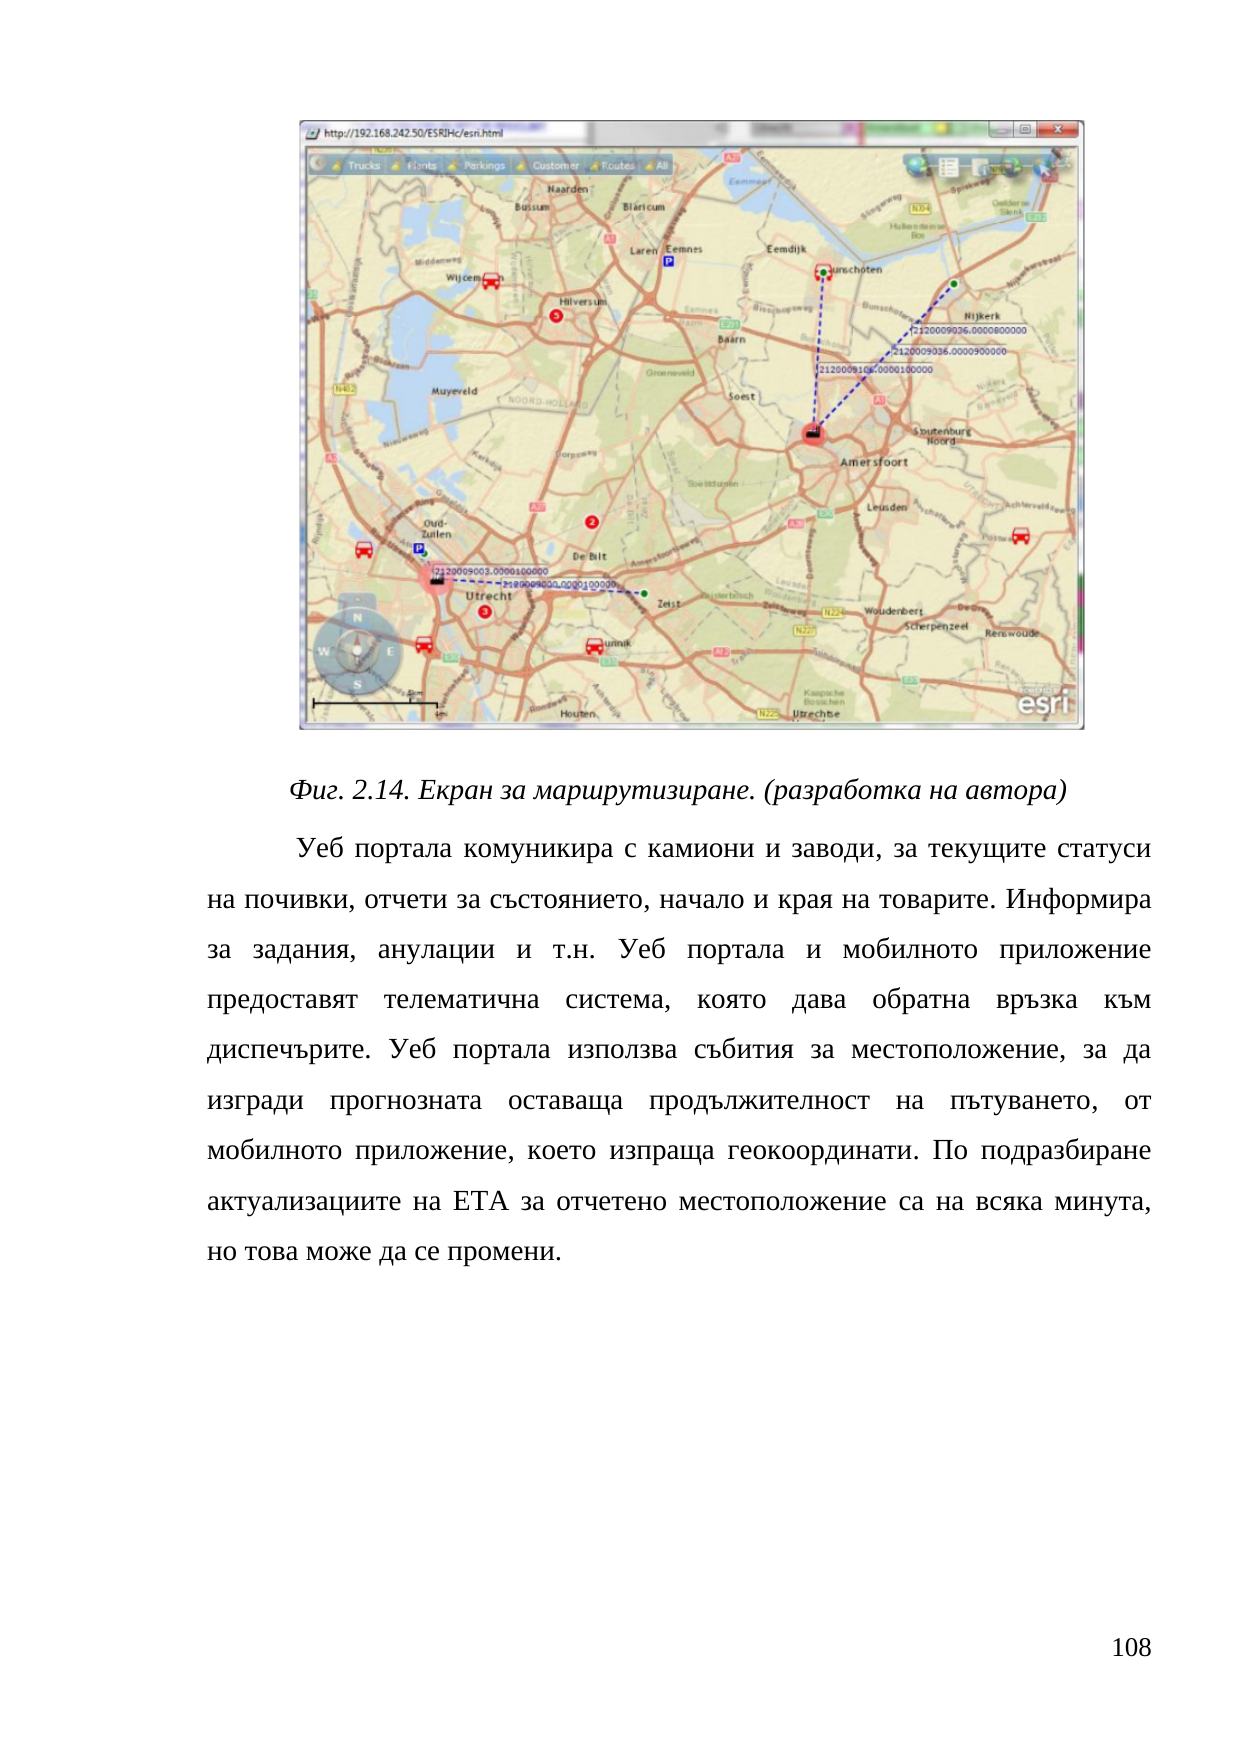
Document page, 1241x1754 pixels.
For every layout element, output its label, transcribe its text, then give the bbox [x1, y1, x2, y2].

text Уеб портала комуникира с камиони и заводи, за текущите статуси на почивки, отчети за състоянието, начало и края на товарите. Информира за задания, анулации и т.н. Уеб портала и мобилното приложение предоставят телематична система, която дава обратна връзка към диспечърите. Уеб портала използва събития за местоположение, за да изгради прогнозната оставаща продължителност на пътуването, от мобилното приложение, което изпраща геокоординати. По подразбиране актуализациите на ETA за отчетено местоположение са на всяка минута, но това може да се промени. [207, 830, 1152, 1266]
picture [295, 118, 1089, 731]
title Фиг. 2.14. Екран за маршрутизиране. (разработка на автора) [266, 772, 1092, 805]
